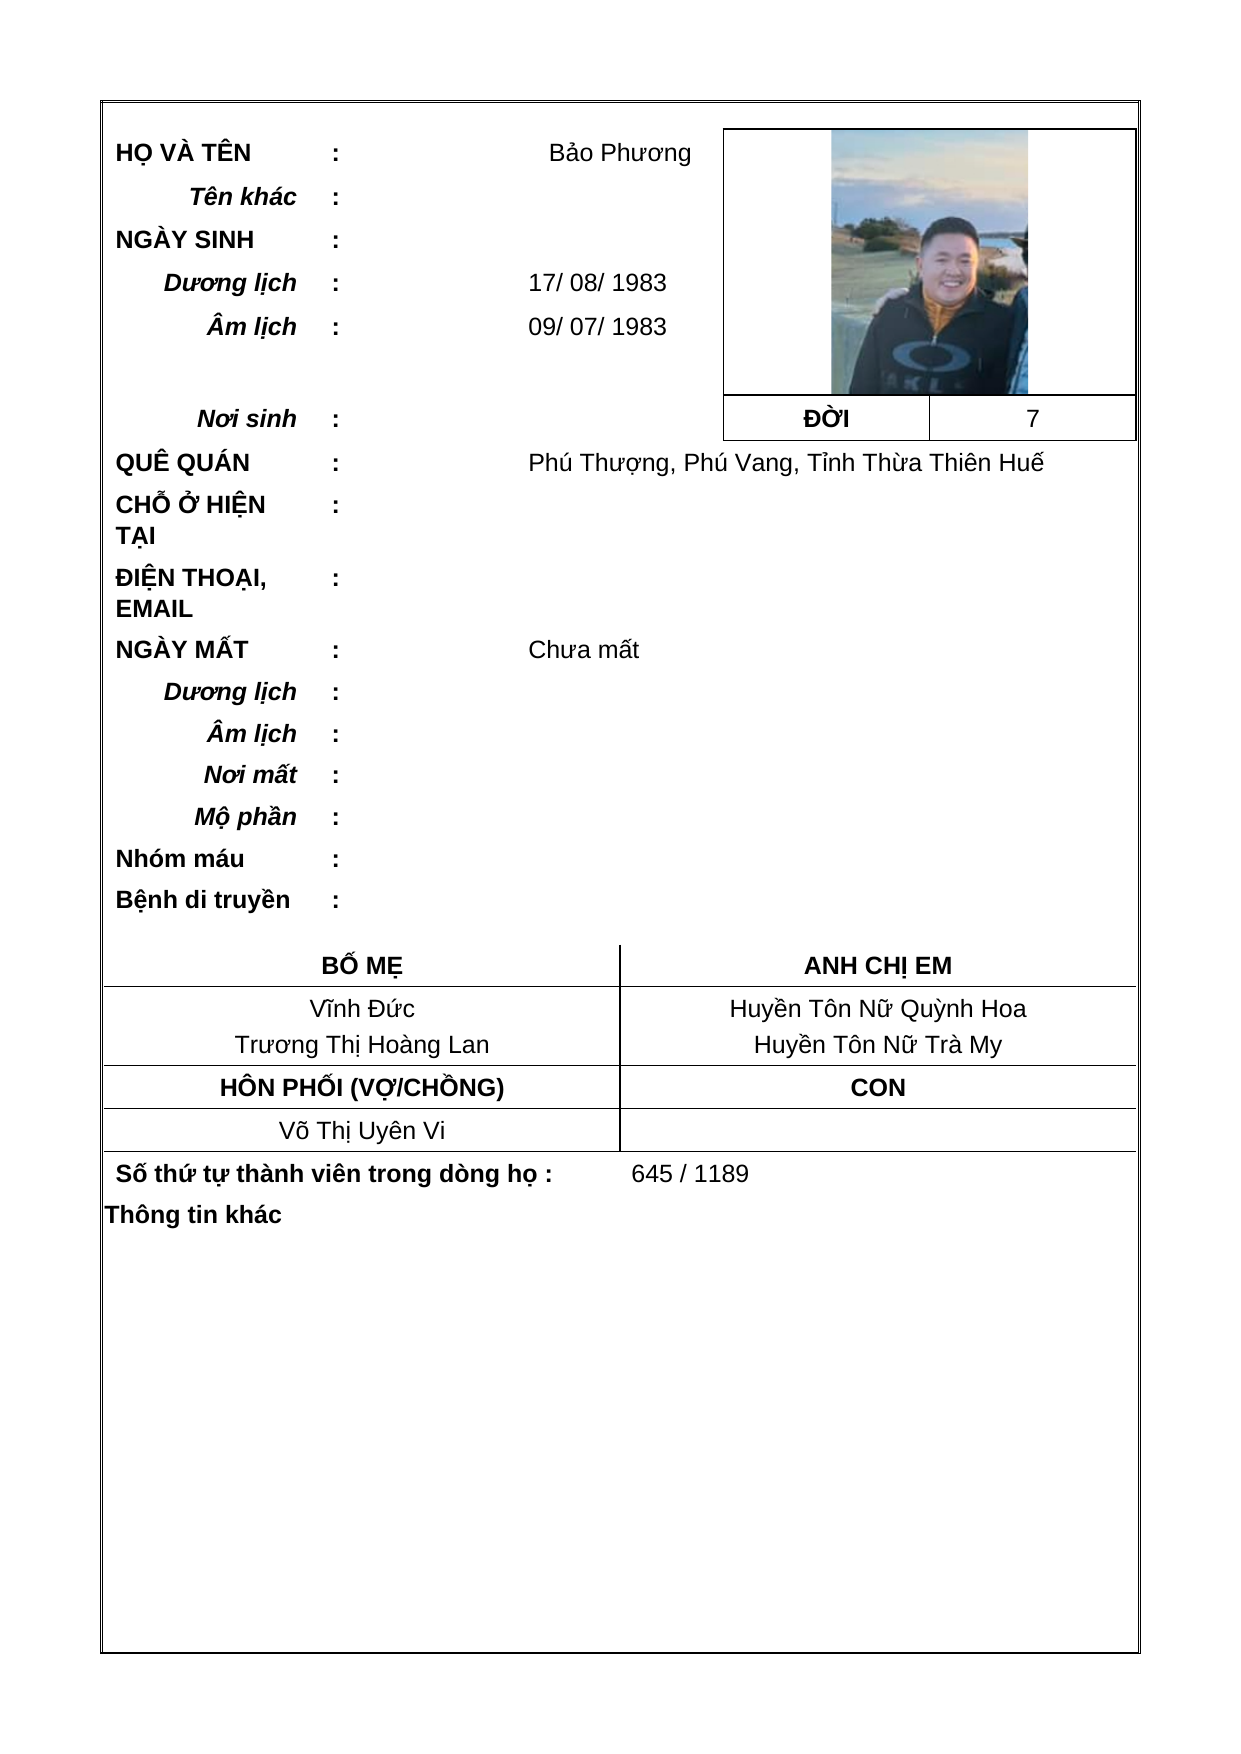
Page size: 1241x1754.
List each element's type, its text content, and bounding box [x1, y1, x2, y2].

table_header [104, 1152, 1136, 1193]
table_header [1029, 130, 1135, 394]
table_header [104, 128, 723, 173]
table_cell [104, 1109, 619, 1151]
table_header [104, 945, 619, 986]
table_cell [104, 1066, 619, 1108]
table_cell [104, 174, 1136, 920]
text Thông tin khác [104, 1199, 1136, 1230]
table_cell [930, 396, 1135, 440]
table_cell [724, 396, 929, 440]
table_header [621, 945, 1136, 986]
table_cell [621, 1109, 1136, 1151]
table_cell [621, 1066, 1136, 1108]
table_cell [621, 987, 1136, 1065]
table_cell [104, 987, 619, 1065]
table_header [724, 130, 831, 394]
picture [831, 130, 1029, 394]
